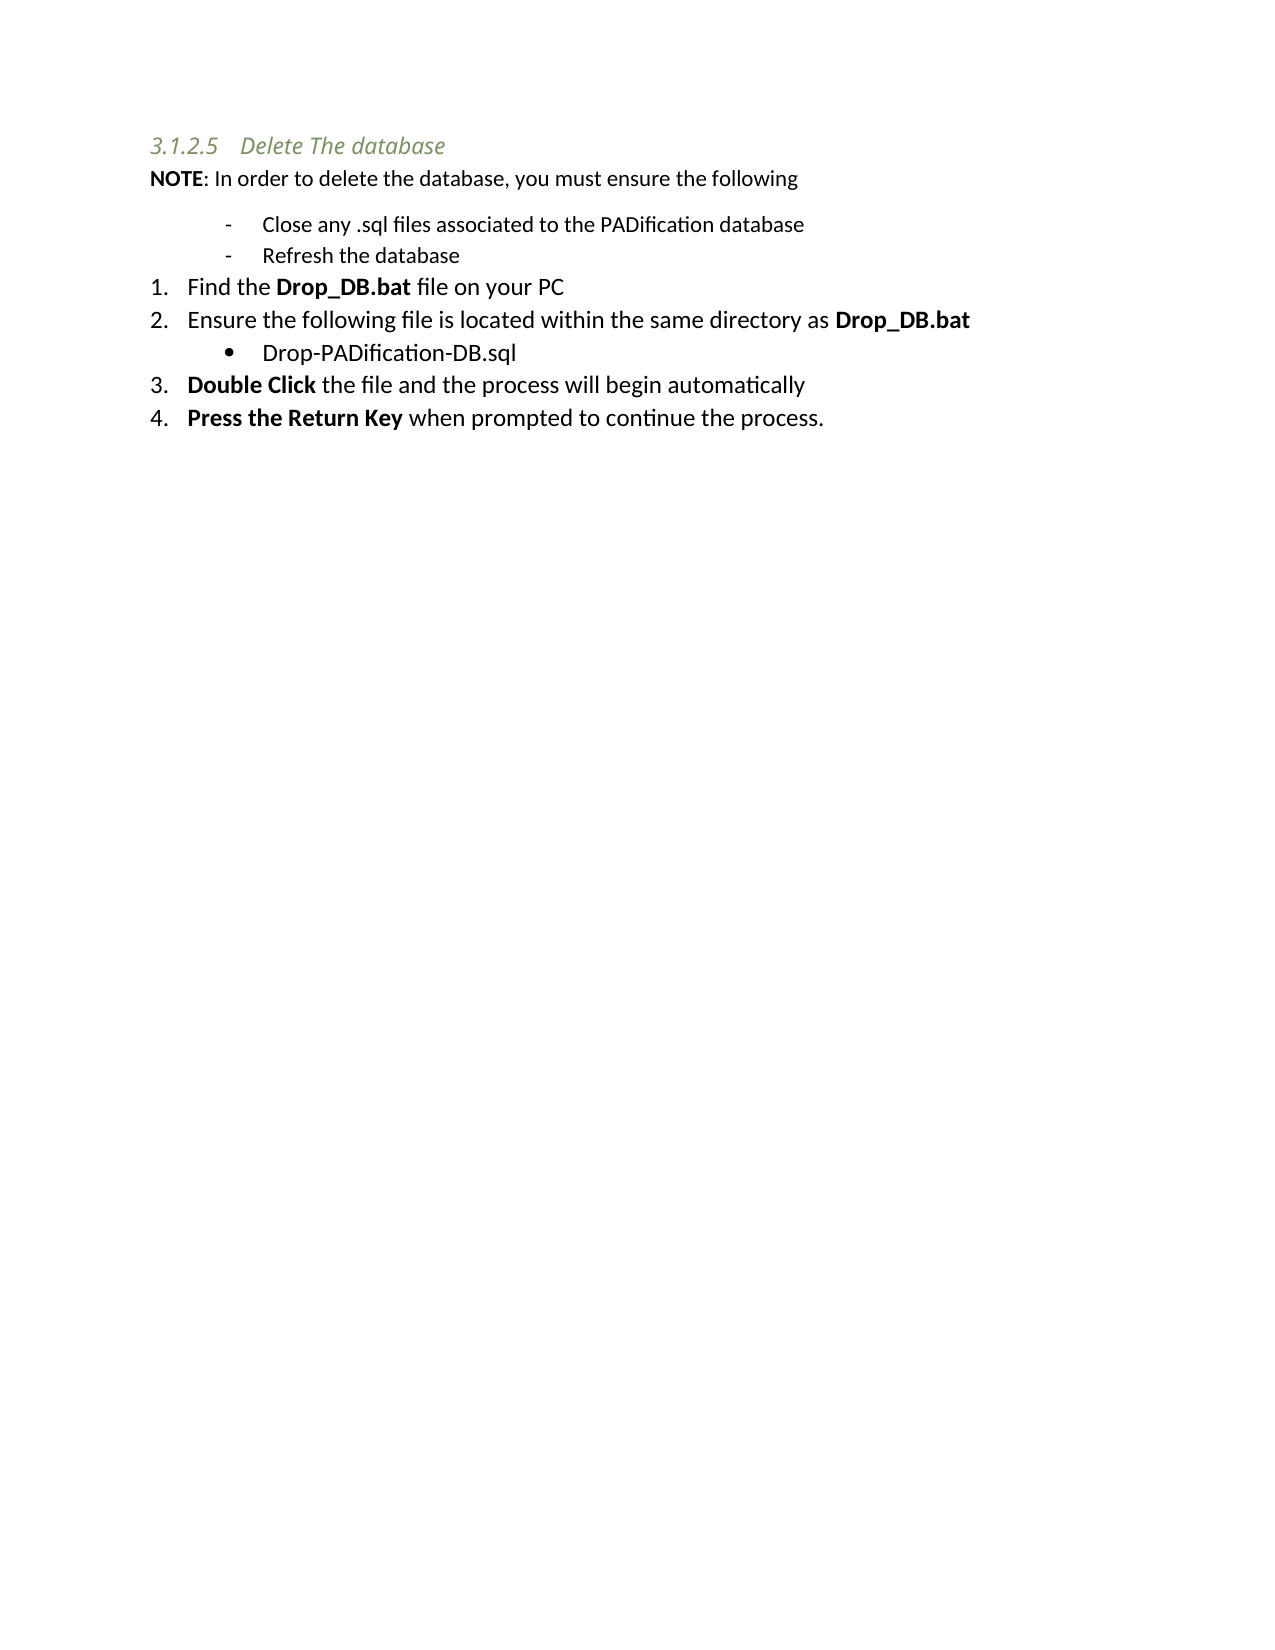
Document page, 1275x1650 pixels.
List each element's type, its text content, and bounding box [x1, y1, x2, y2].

list Ensure the following file is located within the same directory as Drop_DB.bat [150, 304, 1125, 334]
list Refresh the database [225, 241, 1125, 269]
subtitle Delete The database [150, 130, 1125, 161]
list Close any .sql files associated to the PADification database [225, 211, 1125, 238]
list Find the Drop_DB.bat file on your PC [150, 271, 1125, 301]
list Press the Return Key when prompted to continue the process. [150, 403, 1125, 433]
text NOTE: In order to delete the database, you must ensure the following [150, 164, 1125, 192]
list Double Click the file and the process will begin automatically [150, 370, 1125, 400]
list Drop-PADification-DB.sql [225, 337, 1125, 367]
